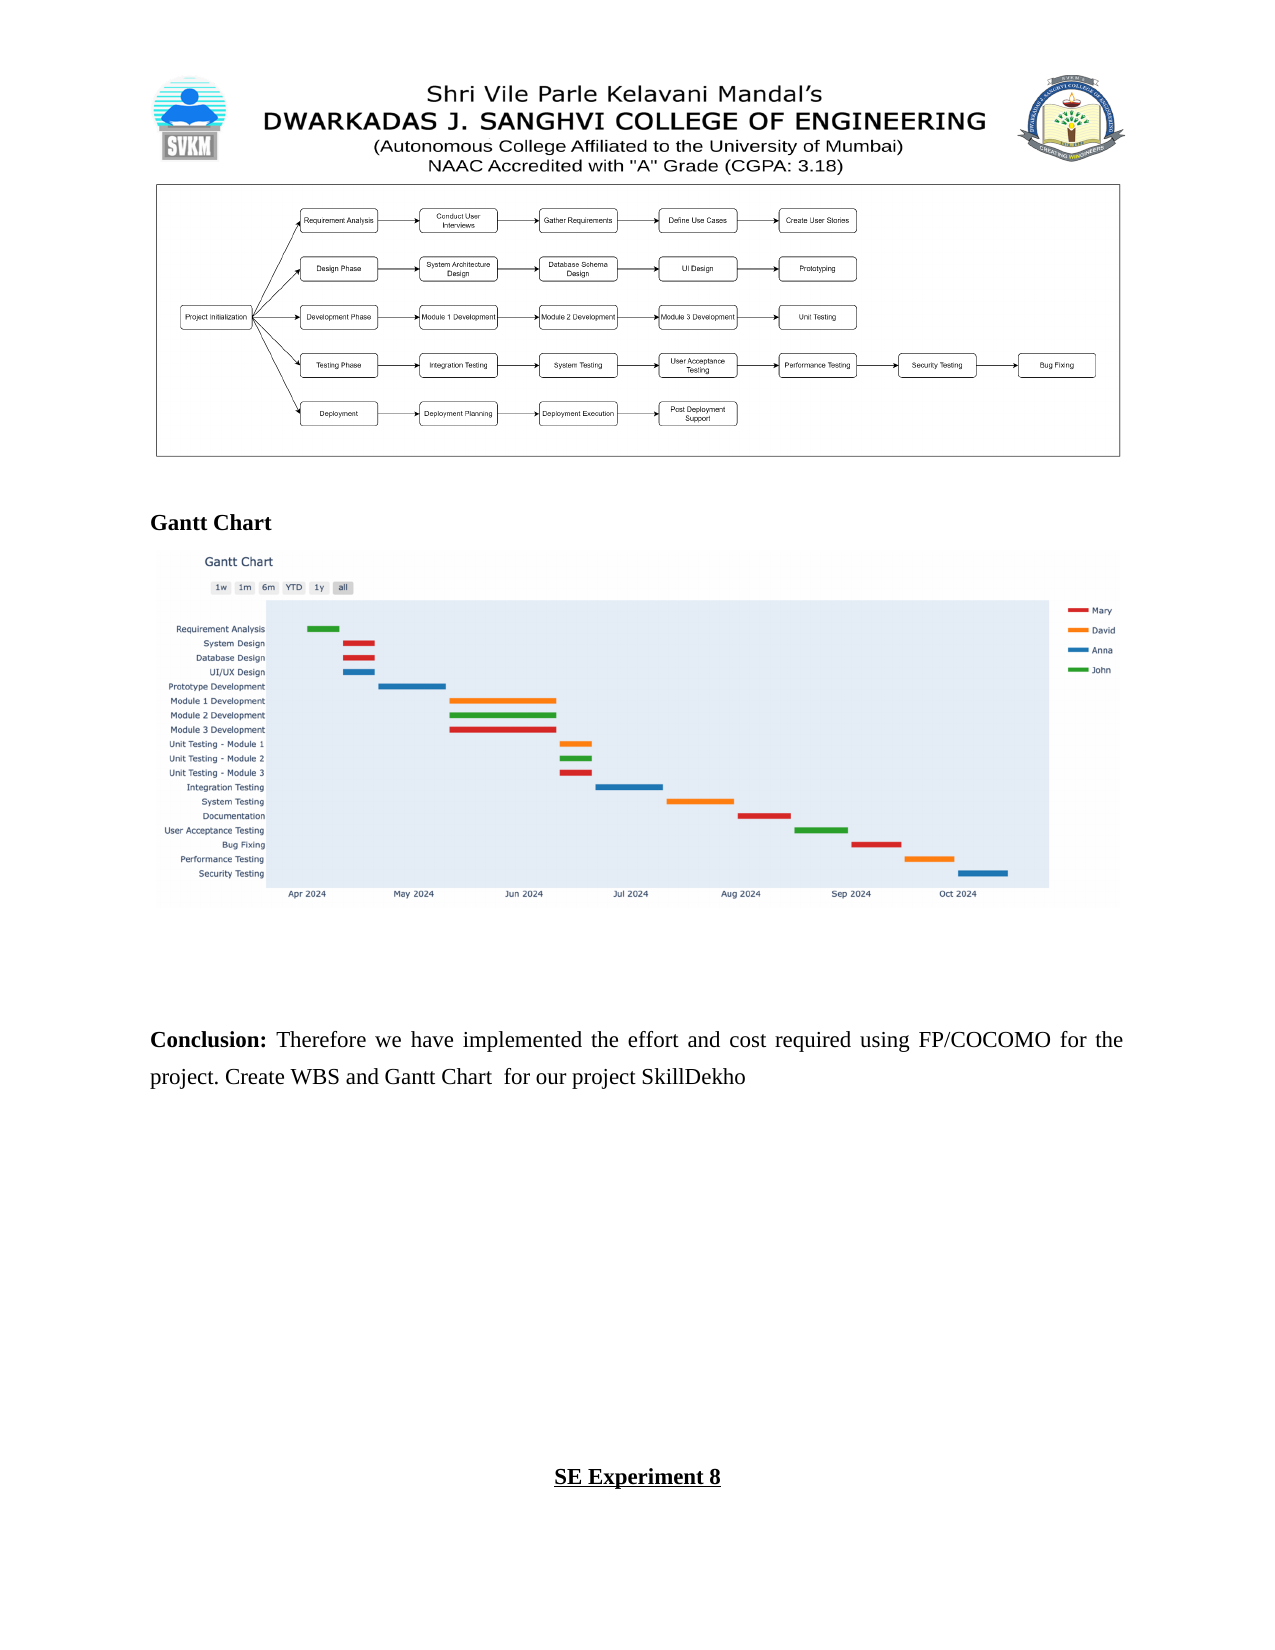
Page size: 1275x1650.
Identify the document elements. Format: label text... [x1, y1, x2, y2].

picture [150, 545, 1125, 914]
picture [150, 178, 1125, 463]
text SE Experiment 8 [150, 1463, 1125, 1489]
picture [150, 75, 1125, 175]
text Gantt Chart [150, 508, 1125, 535]
text Conclusion: Therefore we have implemented the effort and cost required using FP/COCOMO for the project. Create WBS and Gantt Chart for our project SkillDekho [150, 1027, 1125, 1089]
